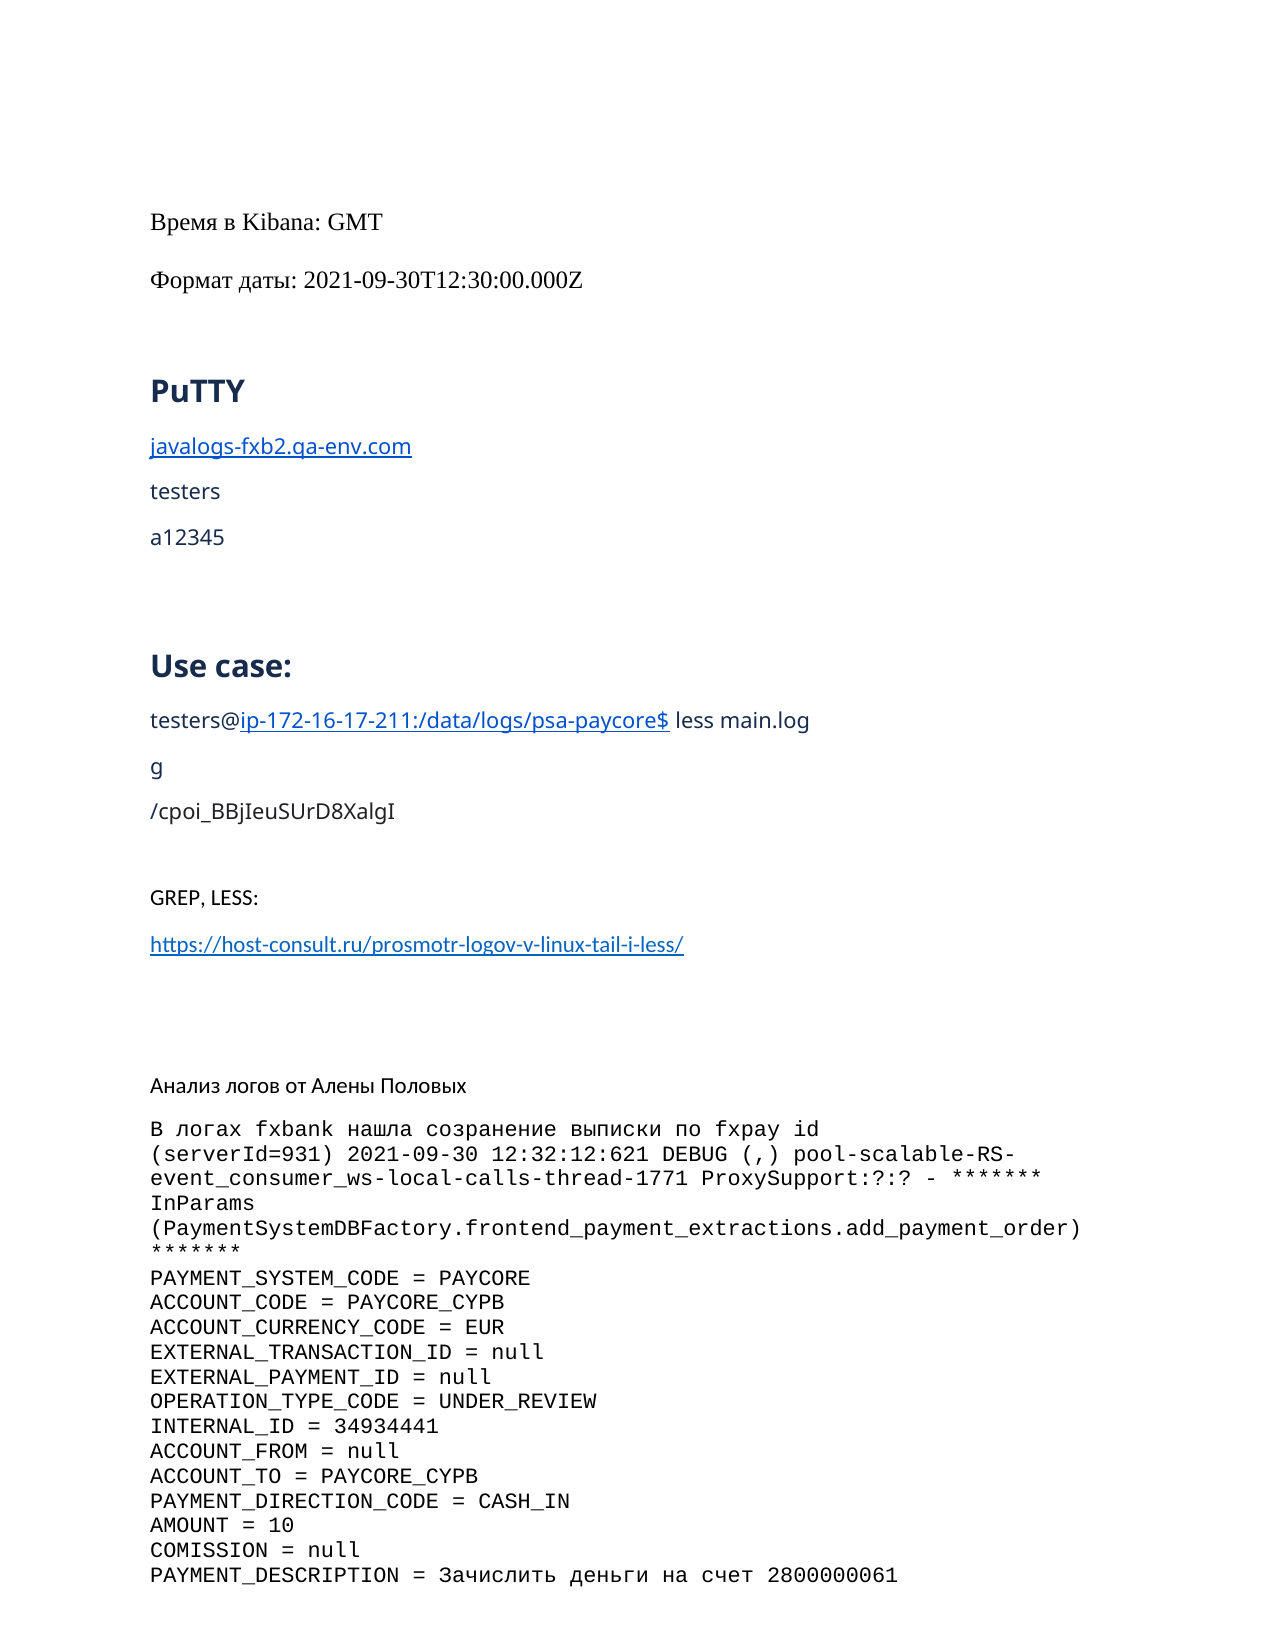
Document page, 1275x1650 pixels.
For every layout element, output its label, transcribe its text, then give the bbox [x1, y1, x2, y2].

text PAYMENT_SYSTEM_CODE = PAYCORE [150, 1267, 1125, 1291]
text GREP, LESS: [150, 883, 1125, 912]
text EXTERNAL_TRANSACTION_ID = null [150, 1341, 1125, 1366]
text (serverId=931) 2021-09-30 12:32:12:621 DEBUG (,) pool-scalable-RS-event_consumer_ws-local-calls-thread-1771 ProxySupport:?:? - ******* InParams (PaymentSystemDBFactory.frontend_payment_extractions.add_payment_order) ******* [150, 1143, 1125, 1267]
text COMISSION = null [150, 1539, 1125, 1564]
text ACCOUNT_CODE = PAYCORE_CYPB [150, 1291, 1125, 1316]
text testers [150, 476, 1125, 506]
subtitle Use case: [150, 644, 1125, 686]
text EXTERNAL_PAYMENT_ID = null [150, 1366, 1125, 1391]
subtitle PuTTY [150, 369, 1125, 412]
text testers@ip-172-16-17-211:/data/logs/psa-paycore$ less main.log [150, 705, 1125, 735]
text PAYMENT_DESCRIPTION = Зачислить деньги на счет 2800000061 [150, 1564, 1125, 1589]
text ACCOUNT_CURRENCY_CODE = EUR [150, 1316, 1125, 1341]
text INTERNAL_ID = 34934441 [150, 1415, 1125, 1440]
text Формат даты: 2021-09-30T12:30:00.000Z [150, 265, 1125, 294]
text https://host-consult.ru/prosmotr-logov-v-linux-tail-i-less/ [150, 930, 1125, 958]
text g [150, 751, 1125, 781]
text В логах fxbank нашла созранение выписки по fxpay id [150, 1118, 1125, 1143]
text AMOUNT = 10 [150, 1514, 1125, 1539]
text Время в Kibana: GMT [150, 207, 1125, 236]
text /cpoi_BBjIeuSUrD8XalgI [150, 796, 1125, 826]
text ACCOUNT_FROM = null [150, 1440, 1125, 1465]
text ACCOUNT_TO = PAYCORE_CYPB [150, 1465, 1125, 1490]
text OPERATION_TYPE_CODE = UNDER_REVIEW [150, 1391, 1125, 1415]
text javalogs-fxb2.qa-env.com [150, 431, 1125, 461]
text a12345 [150, 522, 1125, 552]
text Анализ логов от Алены Половых [150, 1071, 1125, 1099]
text PAYMENT_DIRECTION_CODE = CASH_IN [150, 1490, 1125, 1514]
